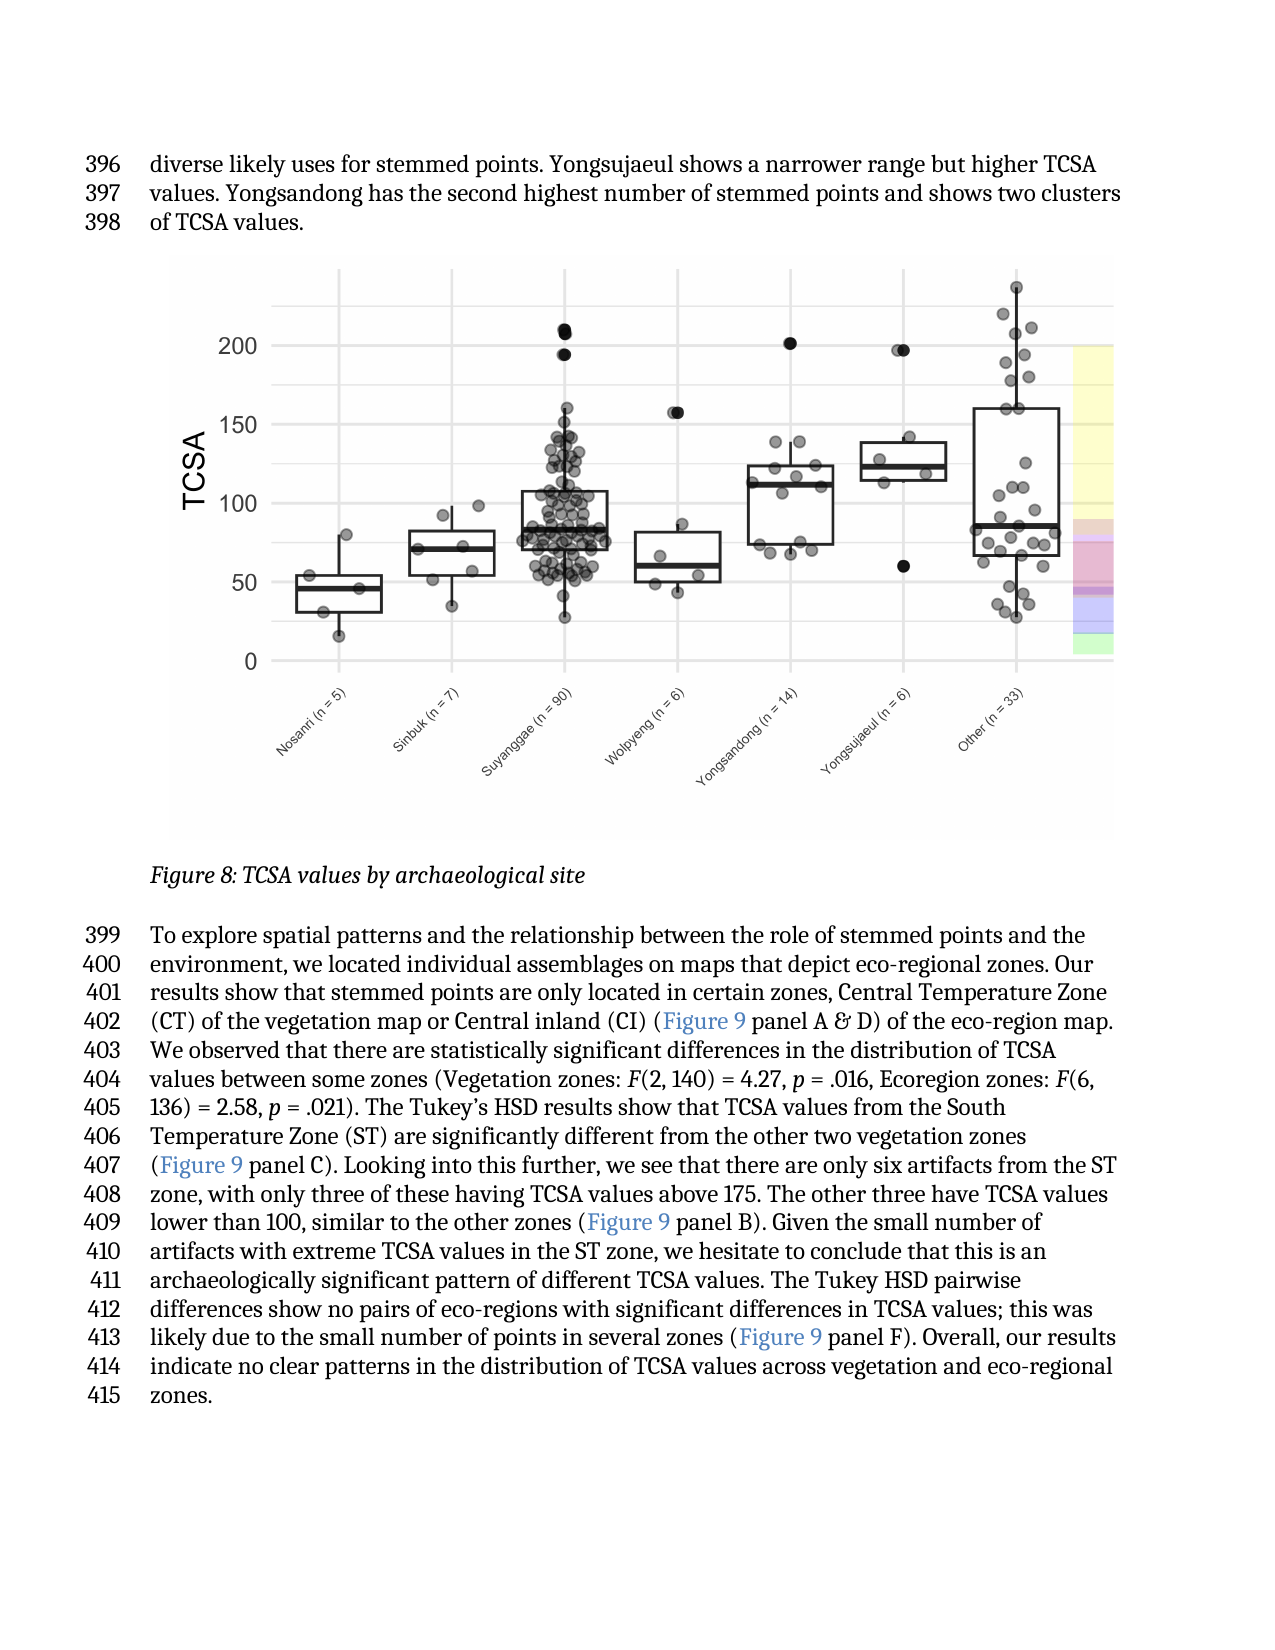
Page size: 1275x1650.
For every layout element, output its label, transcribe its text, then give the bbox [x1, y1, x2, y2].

table_header Figure 8: TCSA values by archaeological site [139, 255, 1114, 902]
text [150, 150, 1125, 236]
picture [168, 255, 1114, 840]
text To explore spatial patterns and the relationship between the role of stemmed points and the environment, we located individual assemblages on maps that depict eco-regional zones. Our results show that stemmed points are only located in certain zones, Central Temperature Zone (CT) of the vegetation map or Central inland (CI) (Figure 9 panel A & D) of the eco-region map. We observed that there are statistically significant differences in the distribution of TCSA values between some zones (Vegetation zones: F(2, 140) = 4.27, p = .016, Ecoregion zones: F(6, 136) = 2.58, p = .021). The Tukey’s HSD results show that TCSA values from the South Temperature Zone (ST) are significantly different from the other two vegetation zones (Figure 9 panel C). Looking into this further, we see that there are only six artifacts from the ST zone, with only three of these having TCSA values above 175. The other three have TCSA values lower than 100, similar to the other zones (Figure 9 panel B). Given the small number of artifacts with extreme TCSA values in the ST zone, we hesitate to conclude that this is an archaeologically significant pattern of different TCSA values. The Tukey HSD pairwise differences show no pairs of eco-regions with significant differences in TCSA values; this was likely due to the small number of points in several zones (Figure 9 panel F). Overall, our results indicate no clear patterns in the distribution of TCSA values across vegetation and eco-regional zones. [150, 921, 1125, 1409]
